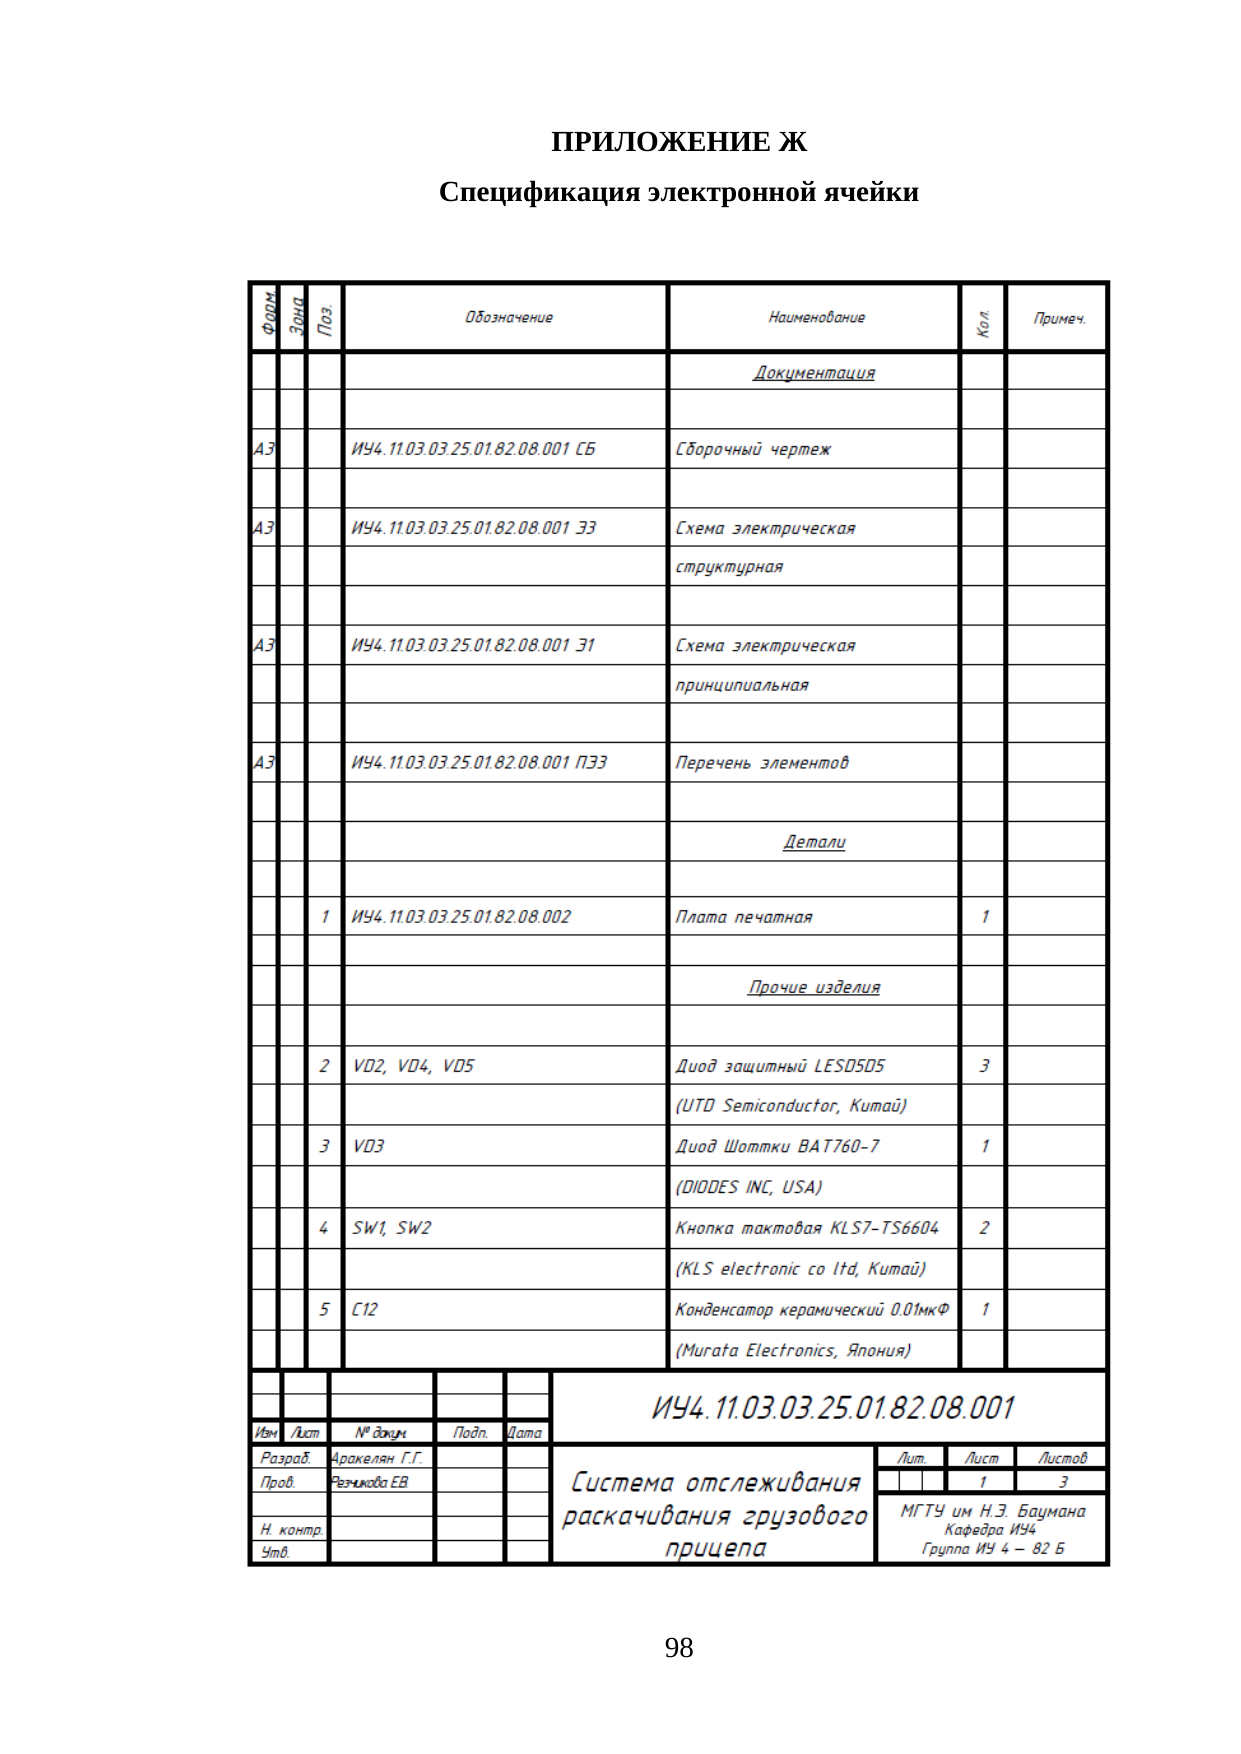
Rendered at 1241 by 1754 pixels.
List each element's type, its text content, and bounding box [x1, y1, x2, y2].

picture [240, 275, 1118, 1577]
subtitle ПРИЛОЖЕНИЕ Ж [177, 124, 1181, 158]
text Спецификация электронной ячейки [177, 174, 1181, 208]
